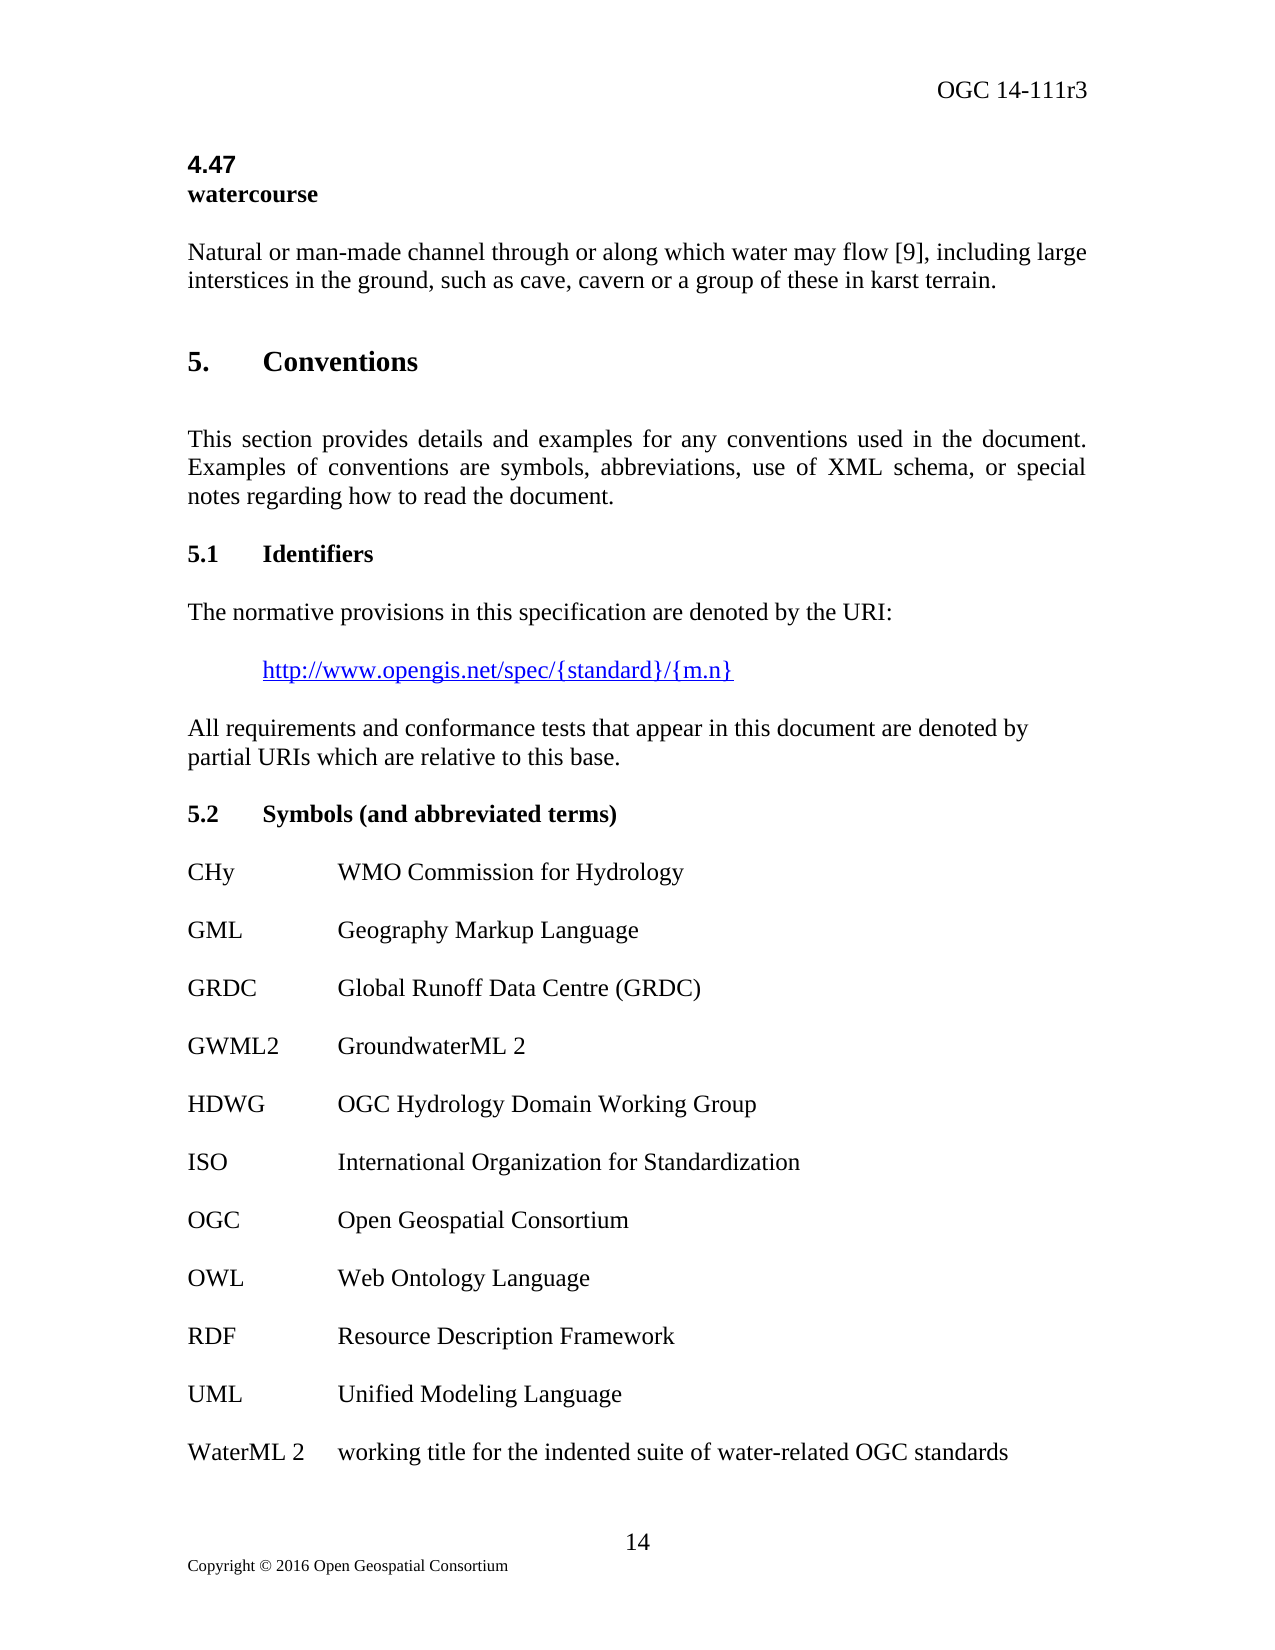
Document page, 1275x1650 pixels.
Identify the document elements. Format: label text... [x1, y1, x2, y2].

subtitle Identifiers [187, 539, 1087, 568]
text HDWG OGC Hydrology Domain Working Group [187, 1089, 1087, 1118]
text Natural or man-made channel through or along which water may flow [9], including large interstices in the ground, such as cave, cavern or a group of these in karst terrain. [187, 237, 1087, 294]
text OGC Open Geospatial Consortium [187, 1205, 1087, 1234]
text RDF Resource Description Framework [187, 1321, 1087, 1349]
list watercourse [187, 179, 1087, 207]
subtitle Symbols (and abbreviated terms) [187, 799, 1087, 828]
subtitle Conventions [187, 344, 1087, 378]
text ISO International Organization for Standardization [187, 1147, 1087, 1176]
text CHy WMO Commission for Hydrology [187, 857, 1087, 886]
text The normative provisions in this specification are denoted by the URI: [187, 597, 1087, 626]
text WaterML 2 working title for the indented suite of water-related OGC standards [187, 1437, 1087, 1465]
text GML Geography Markup Language [187, 915, 1087, 944]
text All requirements and conformance tests that appear in this document are denoted by partial URIs which are relative to this base. [187, 713, 1087, 770]
text This section provides details and examples for any conventions used in the document. Examples of conventions are symbols, abbreviations, use of XML schema, or special notes regarding how to read the document. [187, 424, 1087, 510]
text GRDC Global Runoff Data Centre (GRDC) [187, 973, 1087, 1002]
text GWML2 GroundwaterML 2 [187, 1031, 1087, 1060]
text http://www.opengis.net/spec/{standard}/{m.n} [187, 655, 1087, 684]
text UML Unified Modeling Language [187, 1379, 1087, 1407]
text OWL Web Ontology Language [187, 1263, 1087, 1292]
